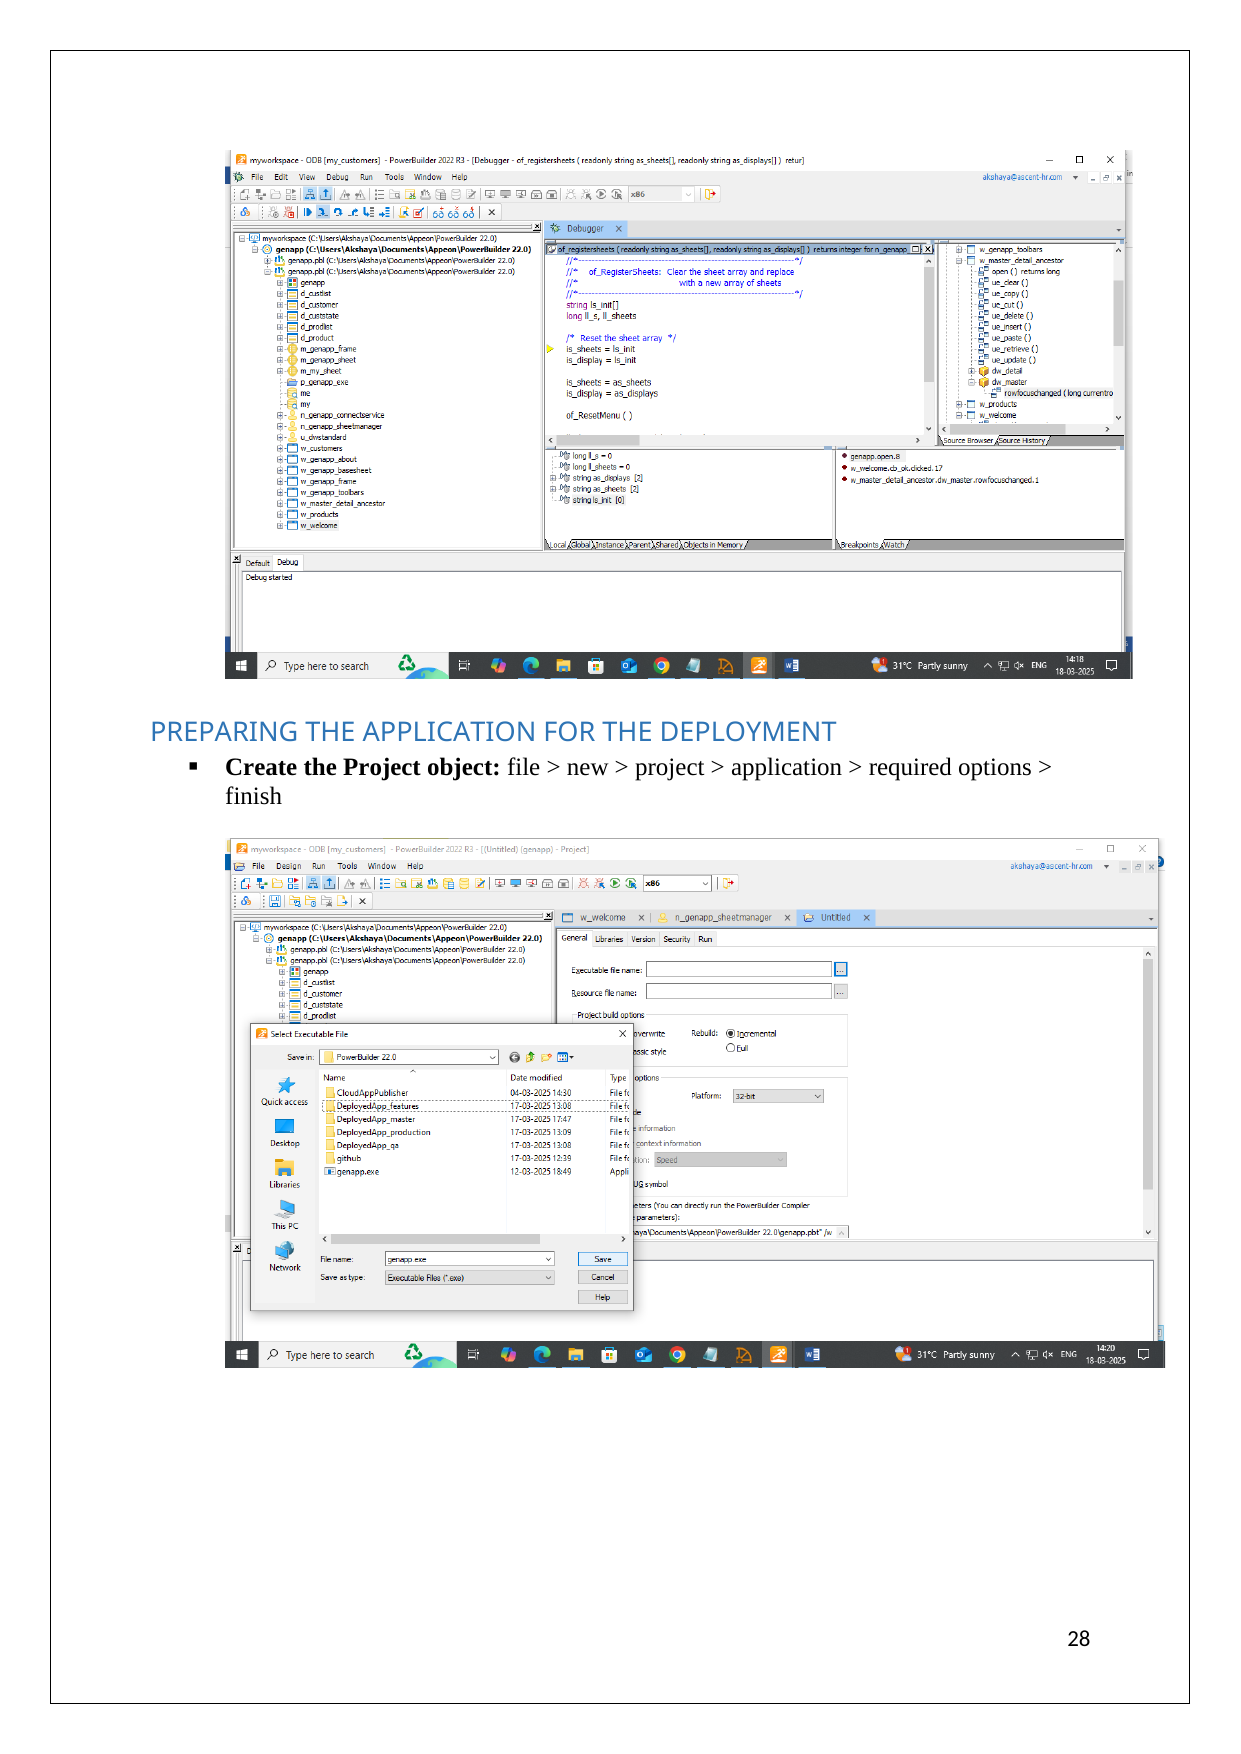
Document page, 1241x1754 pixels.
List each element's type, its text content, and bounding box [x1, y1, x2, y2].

subtitle PREPARING THE APPLICATION FOR THE DEPLOYMENT [150, 713, 1090, 749]
picture [225, 150, 1133, 679]
list Create the Project object: file > new > project > application > required options > finish [187, 752, 1090, 810]
picture [225, 838, 1166, 1368]
